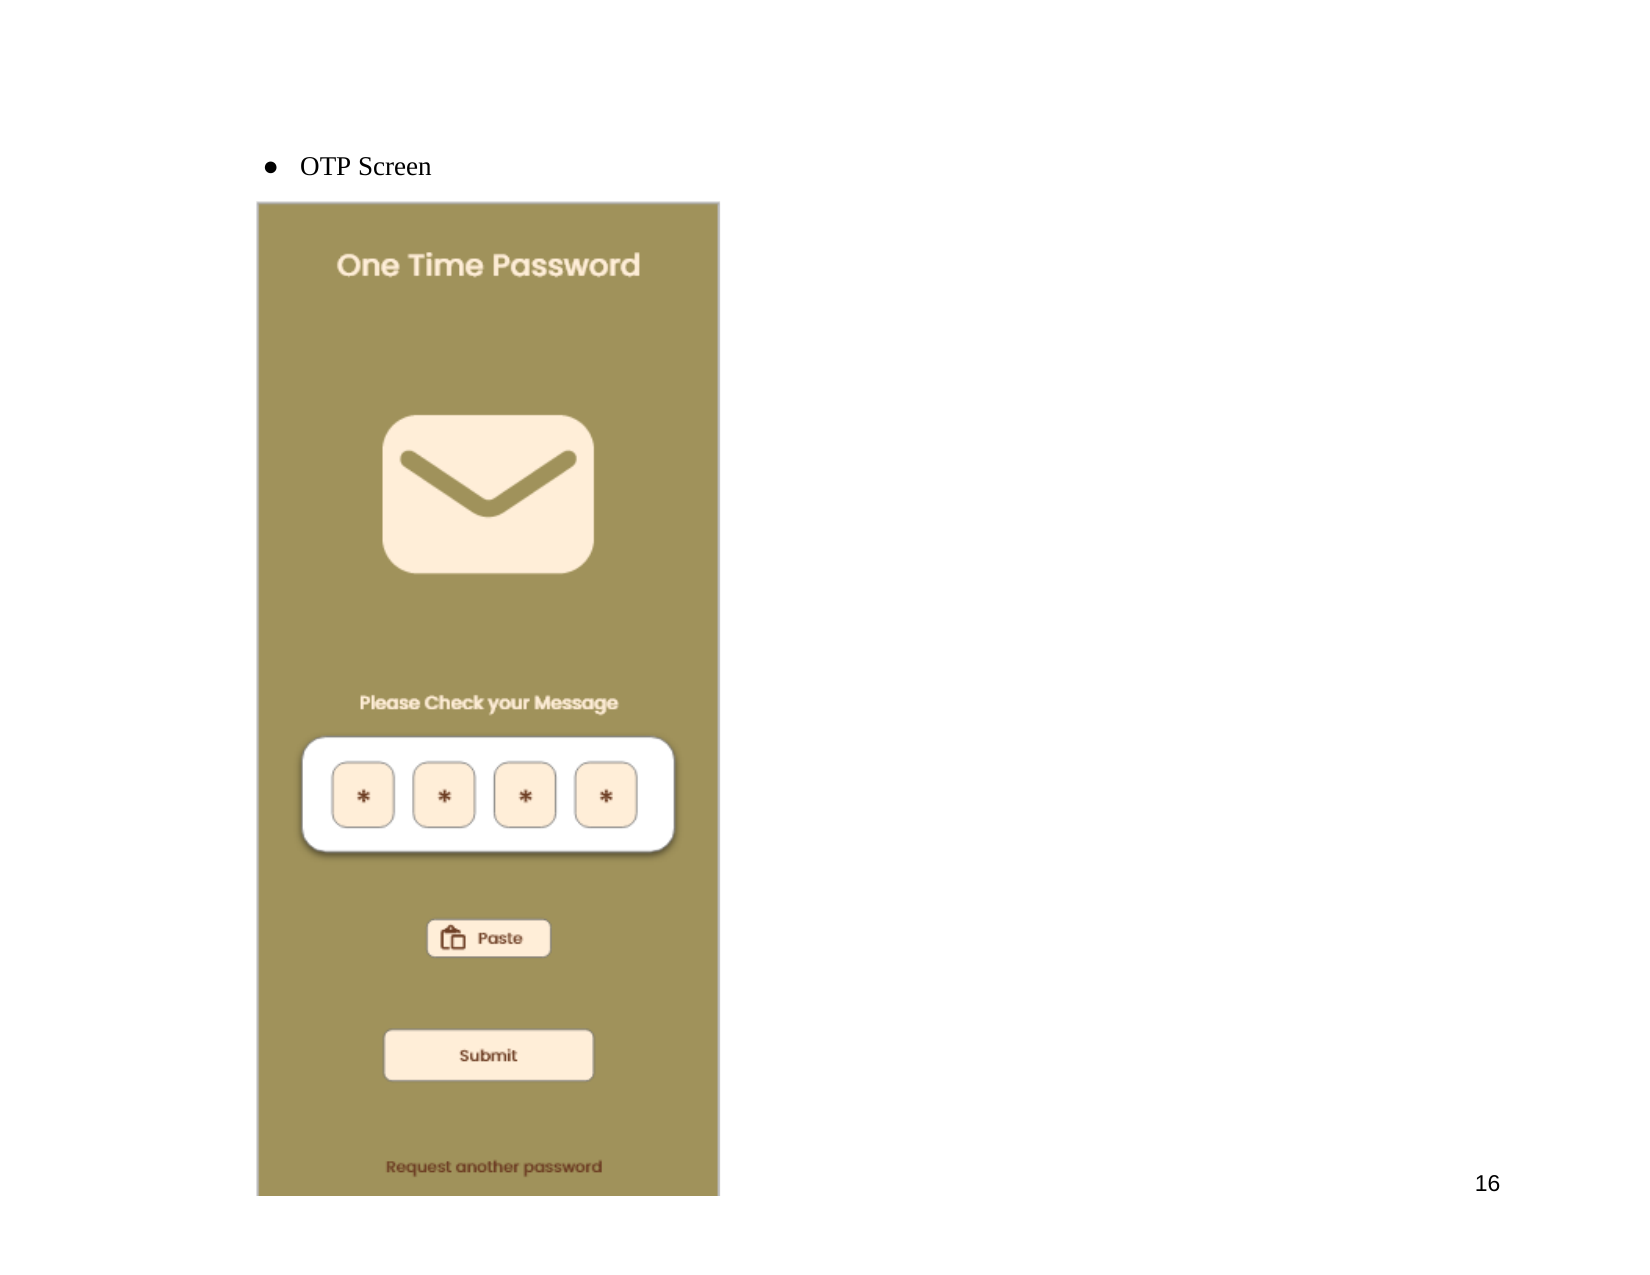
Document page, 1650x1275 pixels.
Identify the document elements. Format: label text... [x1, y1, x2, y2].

picture [256, 201, 721, 1196]
list OTP Screen [262, 150, 1500, 181]
